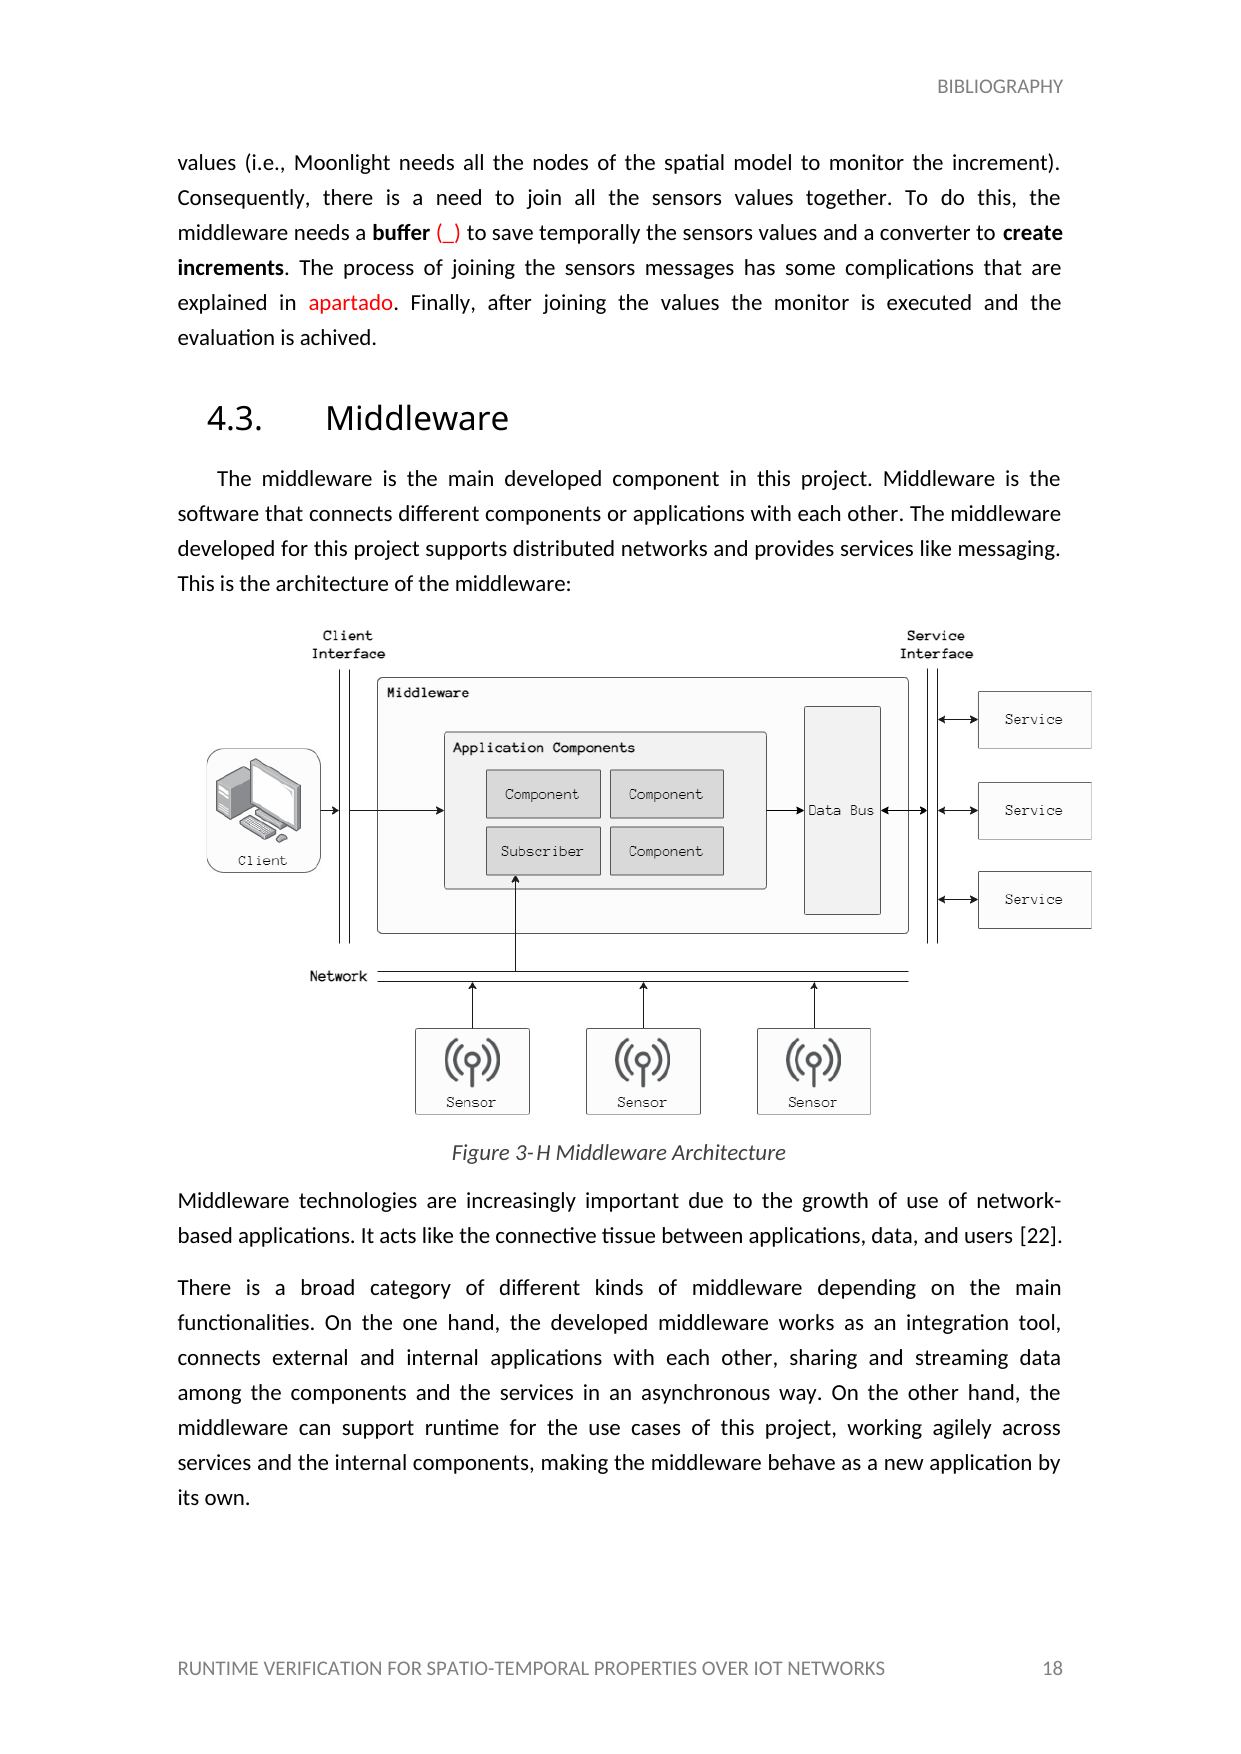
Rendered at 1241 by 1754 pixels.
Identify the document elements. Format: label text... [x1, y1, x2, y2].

text There is a broad category of different kinds of middleware depending on the main functionalities. On the one hand, the developed middleware works as an integration tool, connects external and internal applications with each other, sharing and streaming data among the components and the services in an asynchronous way. On the other hand, the middleware can support runtime for the use cases of this project, working agilely across services and the internal components, making the middleware behave as a new application by its own. [177, 1273, 1063, 1511]
picture [206, 621, 1092, 1115]
subtitle Middleware [207, 395, 1063, 441]
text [177, 148, 1063, 351]
text The middleware is the main developed component in this project. Middleware is the software that connects different components or applications with each other. The middleware developed for this project supports distributed networks and provides services like messaging. This is the architecture of the middleware: [177, 464, 1063, 597]
text Figure 3-D Middleware Architecture [177, 1138, 1063, 1166]
text Middleware technologies are increasingly important due to the growth of use of network-based applications. It acts like the connective tissue between applications, data, and users . [177, 1187, 1063, 1250]
